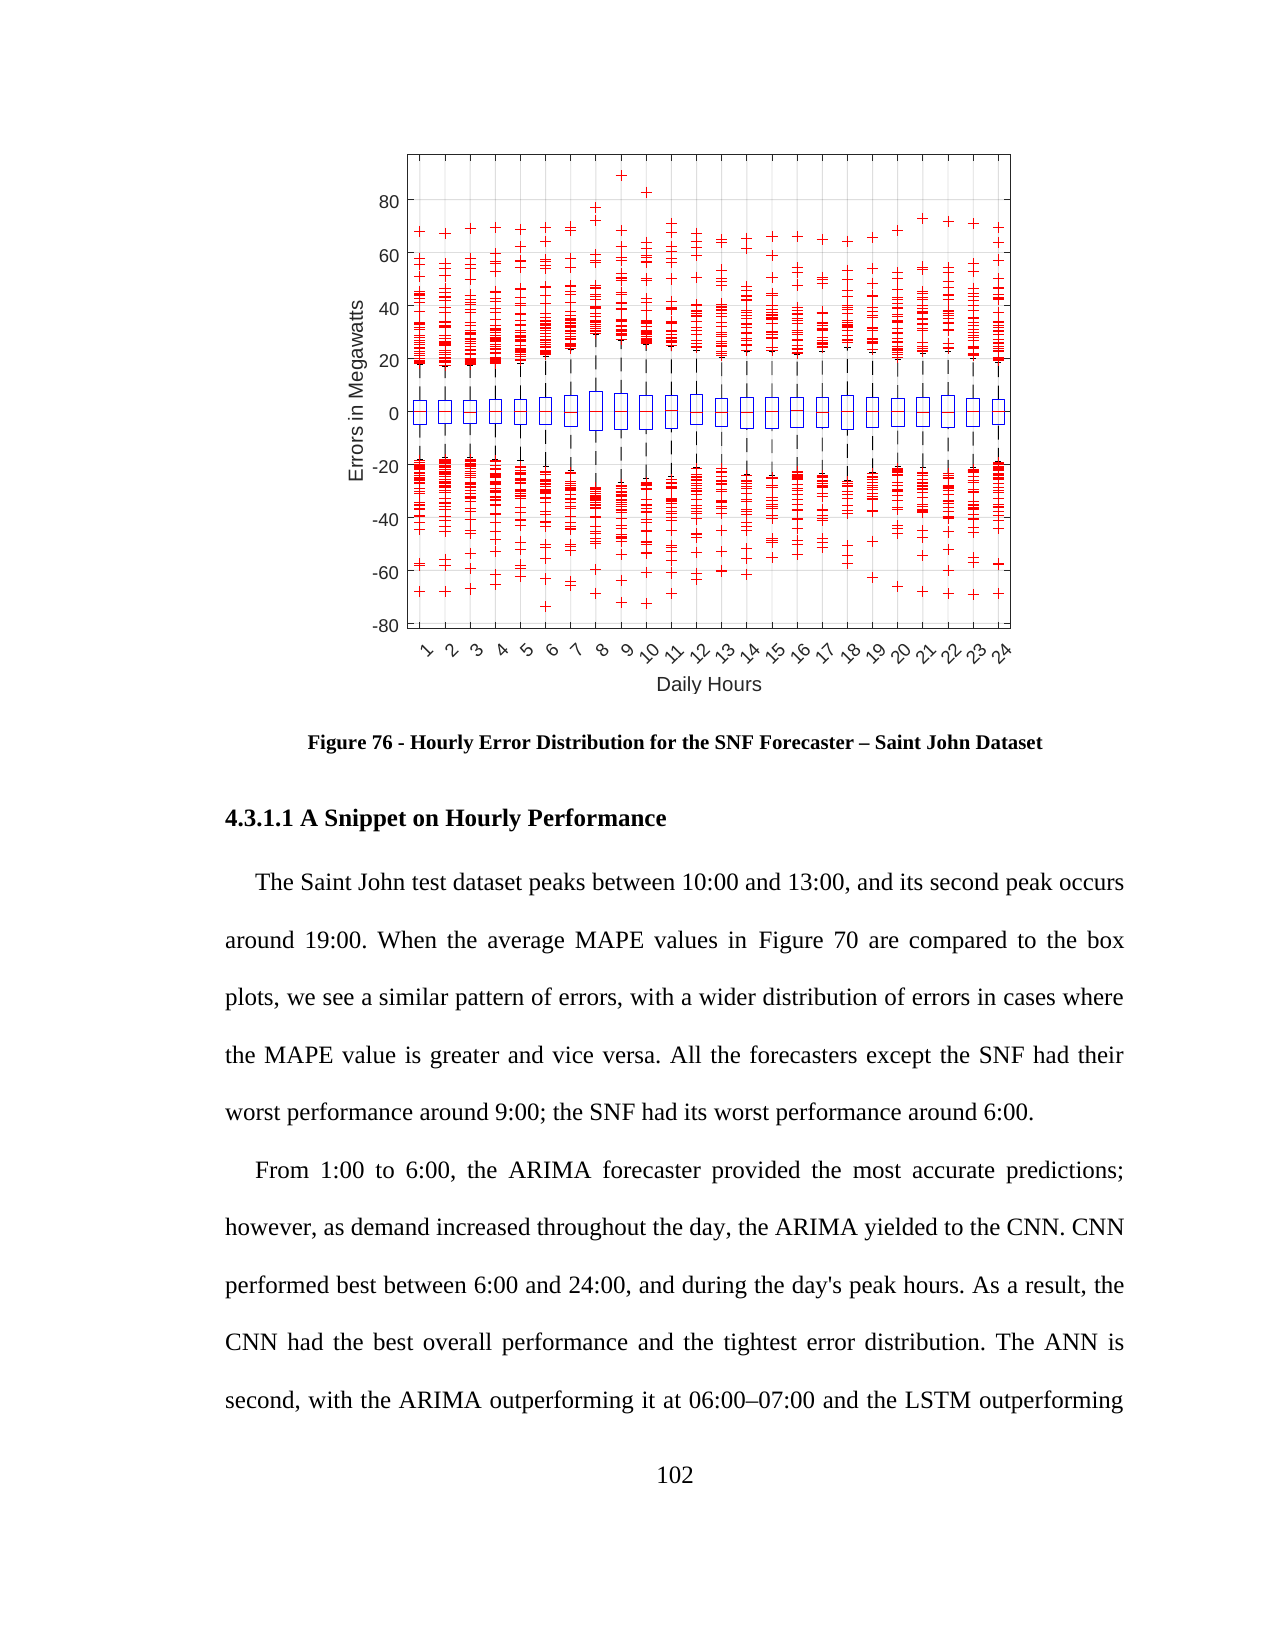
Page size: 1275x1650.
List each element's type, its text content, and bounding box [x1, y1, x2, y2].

subtitle 4.3.1.1 A Snippet on Hourly Performance [225, 803, 1125, 832]
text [225, 1155, 1125, 1413]
text Figure 76 - Hourly Error Distribution for the SNF Forecaster – Saint John Dataset [225, 730, 1125, 754]
text The Saint John test dataset peaks between 10:00 and 13:00, and its second peak occurs around 19:00. When the average MAPE values in Figure 70 are compared to the box plots, we see a similar pattern of errors, with a wider distribution of errors in cases where the MAPE value is greater and vice versa. All the forecasters except the SNF had their worst performance around 9:00; the SNF had its worst performance around 6:00. [225, 867, 1125, 1126]
